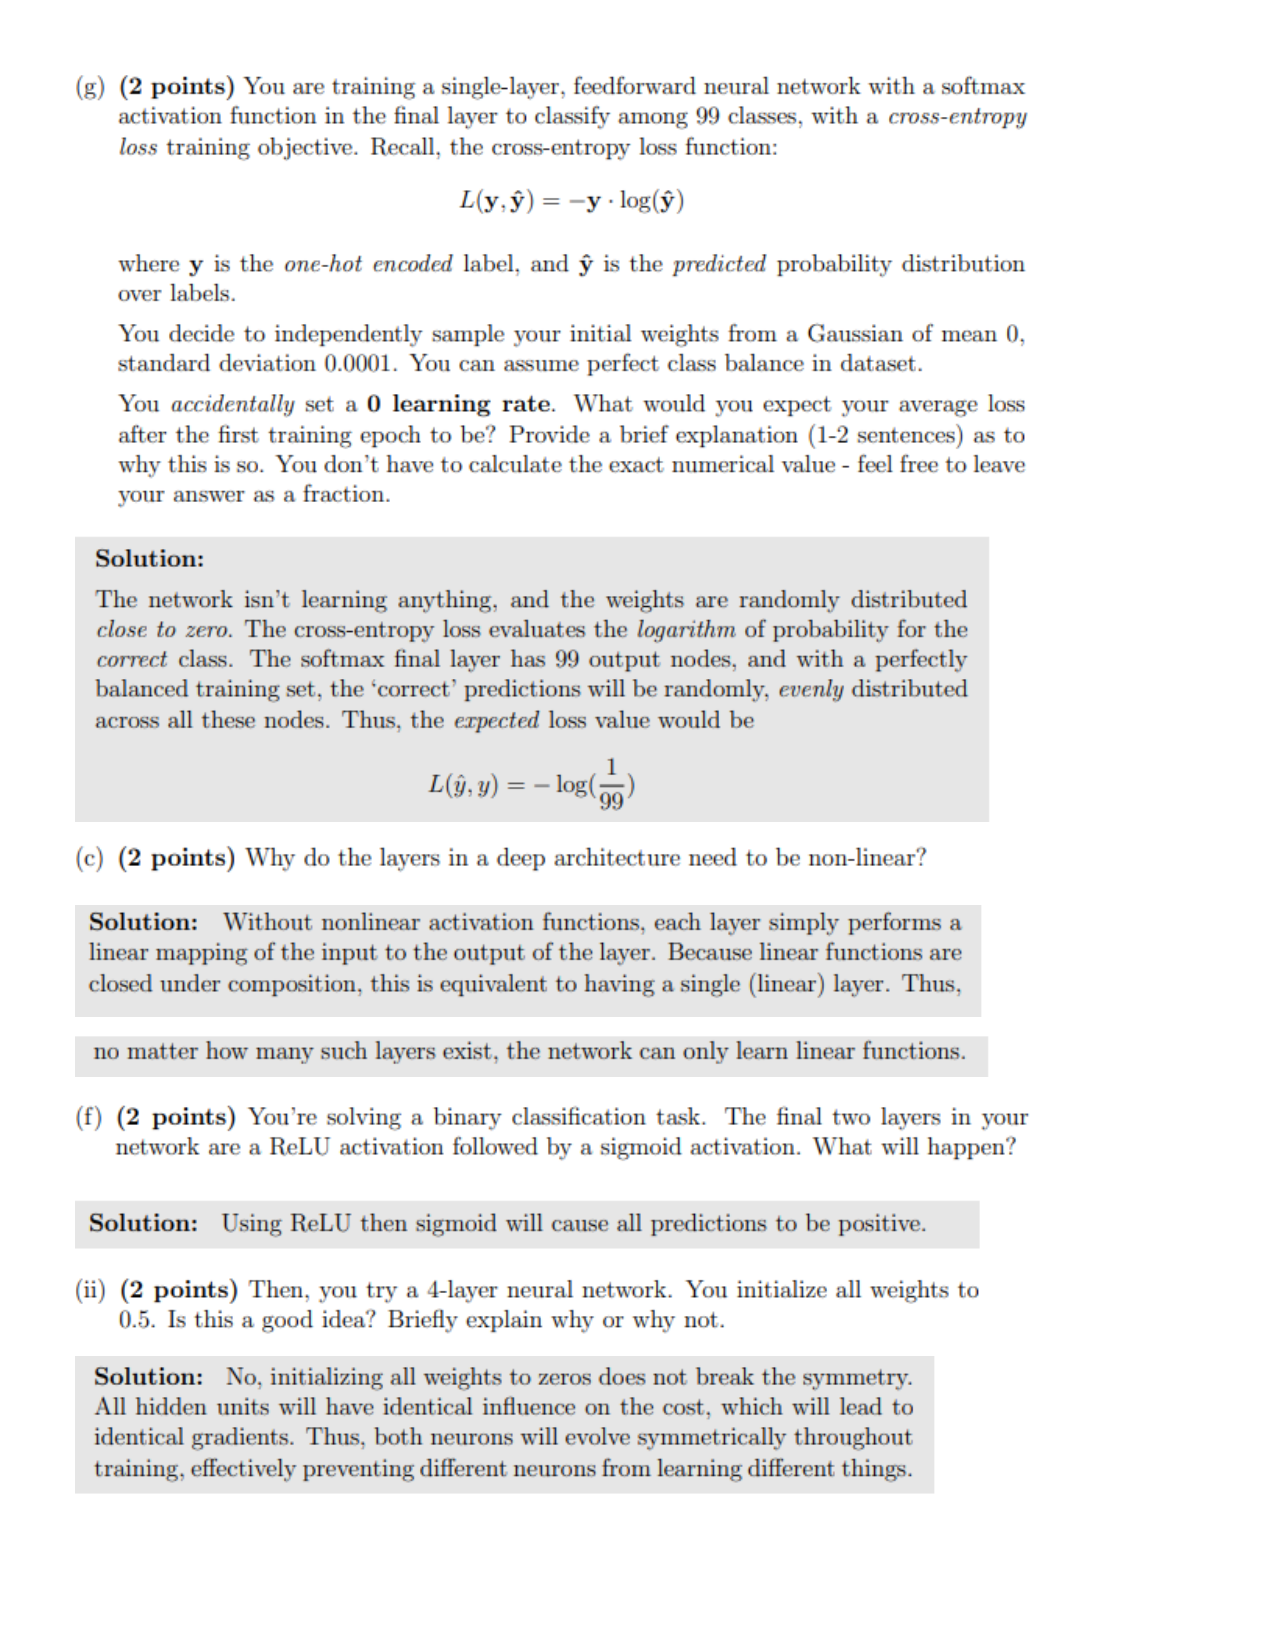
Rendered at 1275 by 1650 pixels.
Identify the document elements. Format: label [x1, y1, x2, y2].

picture [75, 75, 1050, 516]
picture [75, 841, 947, 887]
picture [75, 1356, 935, 1497]
picture [75, 1271, 988, 1337]
picture [75, 1198, 980, 1252]
picture [75, 1095, 1044, 1180]
picture [75, 534, 991, 822]
picture [75, 905, 982, 1017]
picture [75, 1035, 989, 1077]
